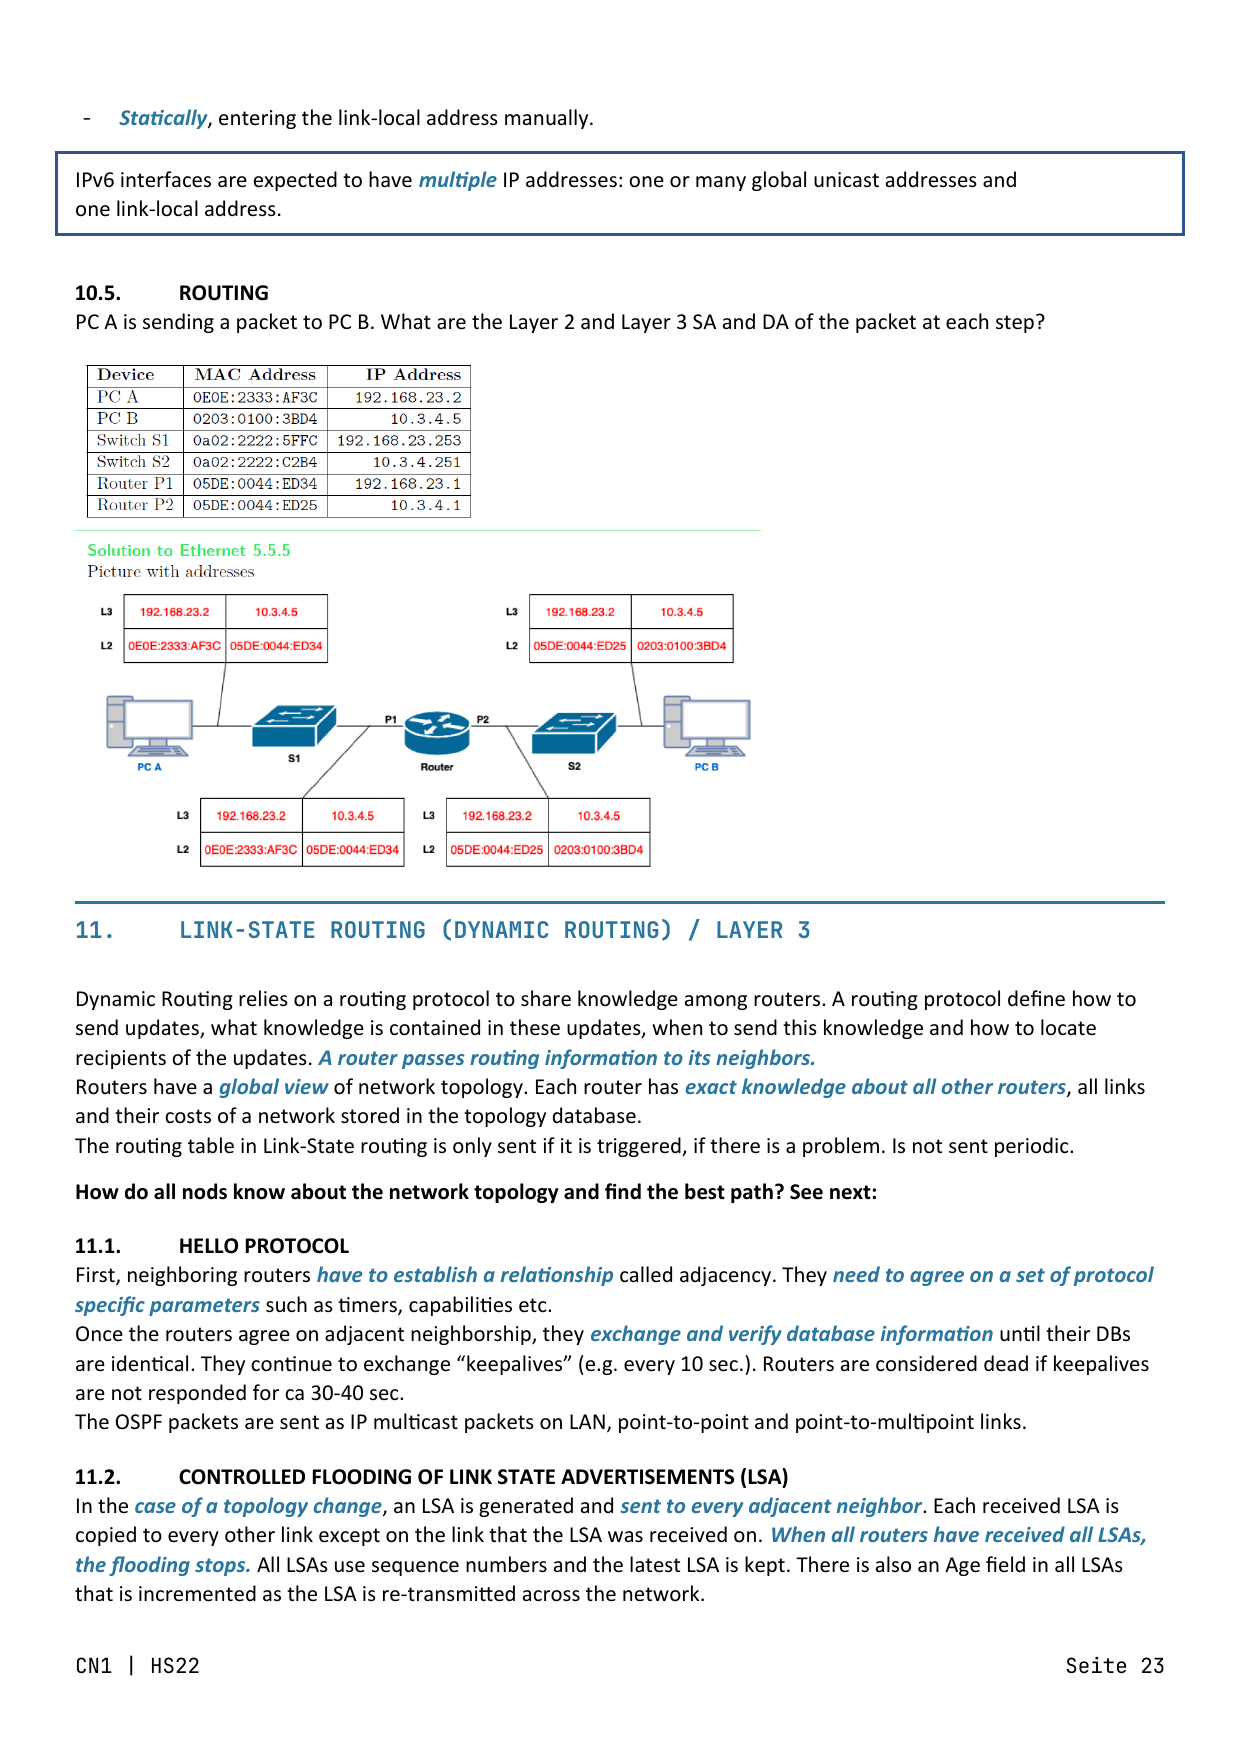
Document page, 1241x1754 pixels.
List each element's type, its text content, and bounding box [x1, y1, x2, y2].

subtitle Hello Protocol [74, 1231, 1165, 1259]
subtitle Controlled Flooding of Link State Advertisements (LSA) [74, 1462, 1165, 1490]
text IPv6 interfaces are expected to have multiple IP addresses: one or many global unicast addresses and one link-local address. [58, 154, 1182, 233]
text In the case of a topology change, an LSA is generated and sent to every adjacent neighbor. Each received LSA is copied to every other link except on the link that the LSA was received on. When all routers have received all LSAs, the flooding stops. All LSAs use sequence numbers and the latest LSA is kept. There is also an Age field in all LSAs that is incremented as the LSA is re-transmitted across the network. [75, 1491, 1165, 1607]
picture [75, 353, 761, 875]
subtitle Routing [74, 278, 1165, 306]
subtitle Link-State Routing (Dynamic Routing) / Layer 3 [75, 904, 1165, 945]
text Statically, entering the link-local address manually. [82, 102, 1165, 133]
text Dynamic Routing relies on a routing protocol to share knowledge among routers. A routing protocol define how to send updates, what knowledge is contained in these updates, when to send this knowledge and how to locate recipients of the updates. A router passes routing information to its neighbors. Routers have a global view of network topology. Each router has exact knowledge about all other routers, all links and their costs of a network stored in the topology database. The routing table in Link-State routing is only sent if it is triggered, if there is a problem. Is not sent periodic. [75, 984, 1165, 1159]
text PC A is sending a packet to PC B. What are the Layer 2 and Layer 3 SA and DA of the packet at each step? [75, 307, 1165, 336]
text First, neighboring routers have to establish a relationship called adjacency. They need to agree on a set of protocol specific parameters such as timers, capabilities etc. Once the routers agree on adjacent neighborship, they exchange and verify database information until their DBs are identical. They continue to exchange “keepalives” (e.g. every 10 sec.). Routers are considered dead if keepalives are not responded for ca 30-40 sec. The OSPF packets are sent as IP multicast packets on LAN, point-to-point and point-to-multipoint links. [75, 1261, 1165, 1435]
text How do all nods know about the network topology and find the best path? See next: [75, 1177, 1165, 1205]
